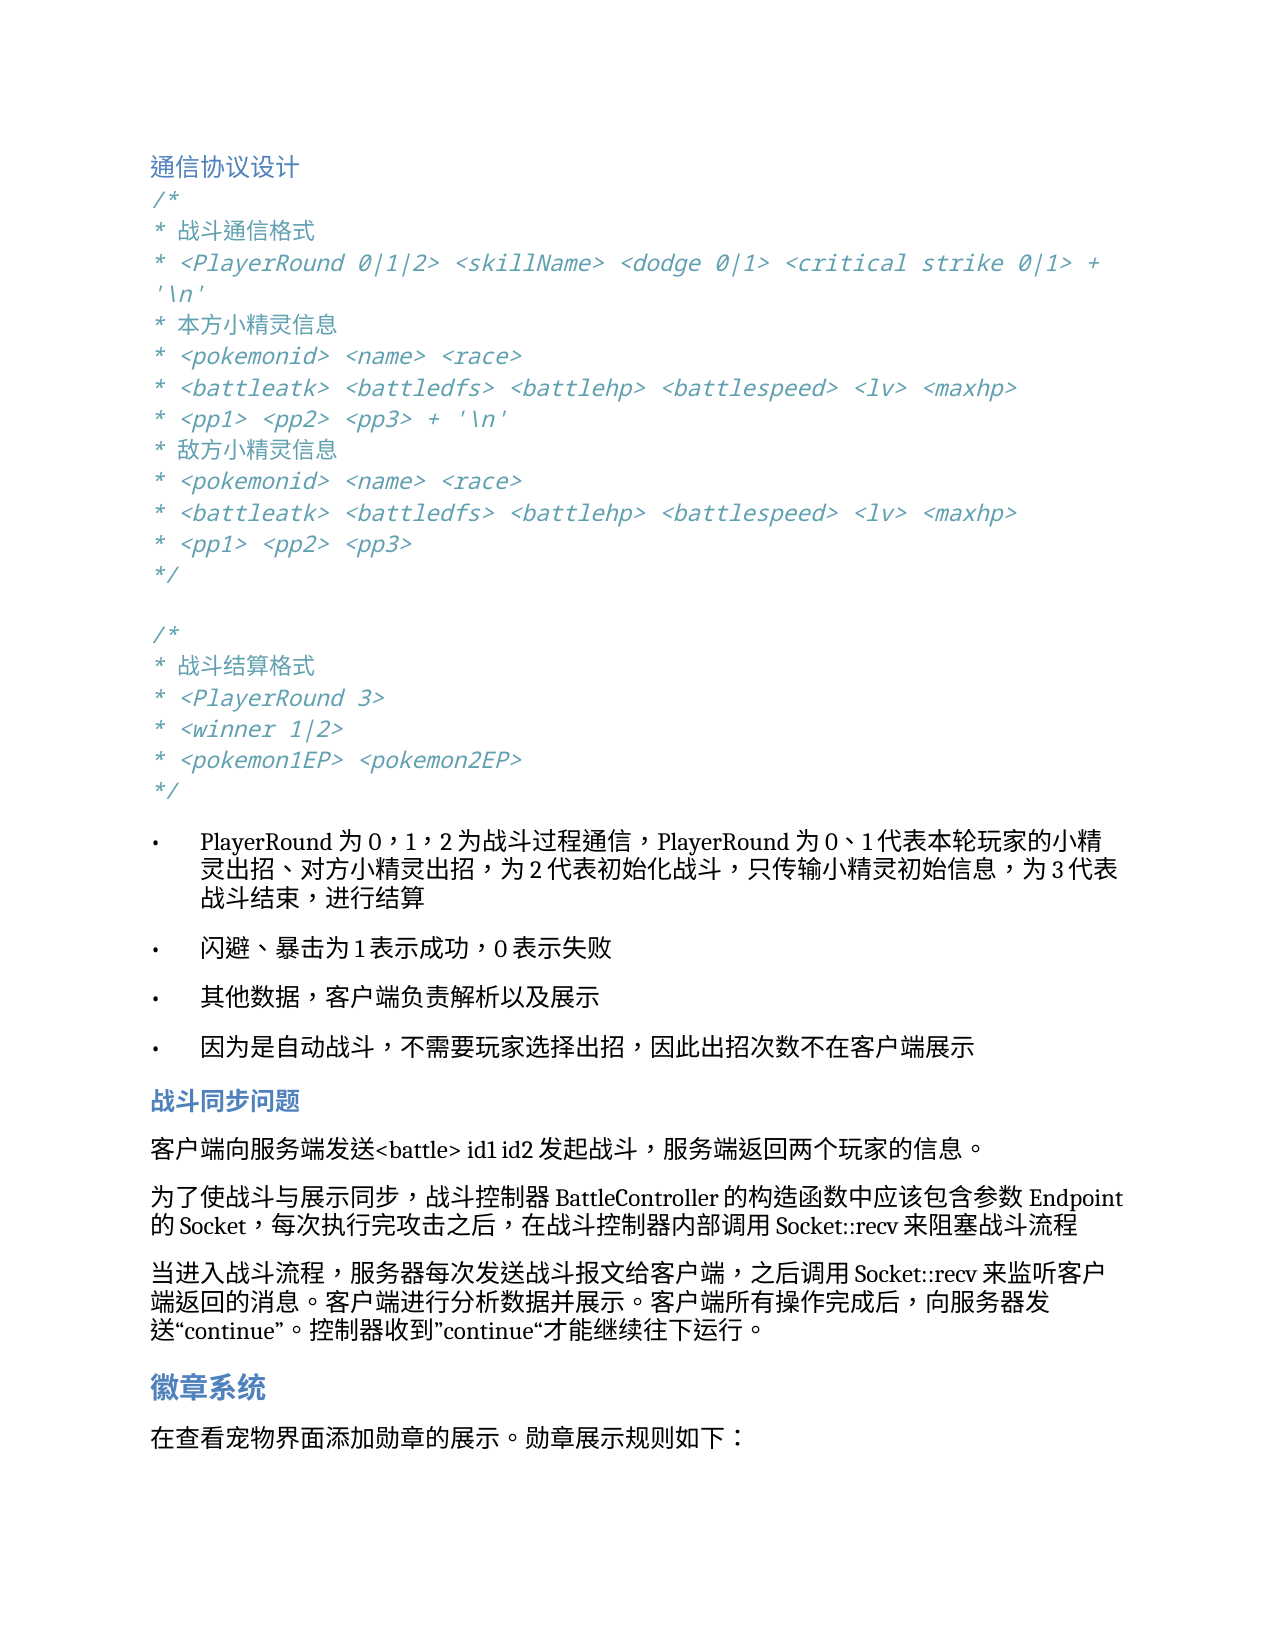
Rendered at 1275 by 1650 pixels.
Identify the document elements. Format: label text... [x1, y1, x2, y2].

text 客户端向服务端发送<battle> id1 id2发起战斗，服务端返回两个玩家的信息。 [150, 1136, 1125, 1165]
list PlayerRound 为0，1，2为战斗过程通信，PlayerRound为0、1代表本轮玩家的小精灵出招、对方小精灵出招，为2代表初始化战斗，只传输小精灵初始信息，为3代表战斗结束，进行结算 [150, 827, 1125, 914]
text 当进入战斗流程，服务器每次发送战斗报文给客户端，之后调用Socket::recv来监听客户端返回的消息。客户端进行分析数据并展示。客户端所有操作完成后，向服务器发送“continue”。控制器收到”continue“才能继续往下运行。 [150, 1260, 1125, 1346]
subtitle 战斗同步问题 [150, 1083, 1125, 1117]
text /* * 战斗通信格式 * <PlayerRound 0|1|2> <skillName> <dodge 0|1> <critical strike 0|1> + '\n' * 本方小精灵信息 * <pokemonid> <name> <race> * <battleatk> <battledfs> <battlehp> <battlespeed> <lv> <maxhp> * <pp1> <pp2> <pp3> + '\n' * 敌方小精灵信息 * <pokemonid> <name> <race> * <battleatk> <battledfs> <battlehp> <battlespeed> <lv> <maxhp> * <pp1> <pp2> <pp3> */ /* * 战斗结算格式 * <PlayerRound 3> * <winner 1|2> * <pokemon1EP> <pokemon2EP> */ [150, 184, 1125, 807]
text 为了使战斗与展示同步，战斗控制器BattleController的构造函数中应该包含参数Endpoint 的Socket，每次执行完攻击之后，在战斗控制器内部调用Socket::recv来阻塞战斗流程 [150, 1183, 1125, 1241]
subtitle 徽章系统 [150, 1367, 1125, 1407]
list 闪避、暴击为1表示成功，0表示失败 [150, 934, 1125, 963]
list 其他数据，客户端负责解析以及展示 [150, 984, 1125, 1013]
list 因为是自动战斗，不需要玩家选择出招，因此出招次数不在客户端展示 [150, 1034, 1125, 1062]
text 在查看宠物界面添加勋章的展示。勋章展示规则如下： [150, 1425, 1125, 1454]
subtitle 通信协议设计 [150, 150, 1125, 184]
